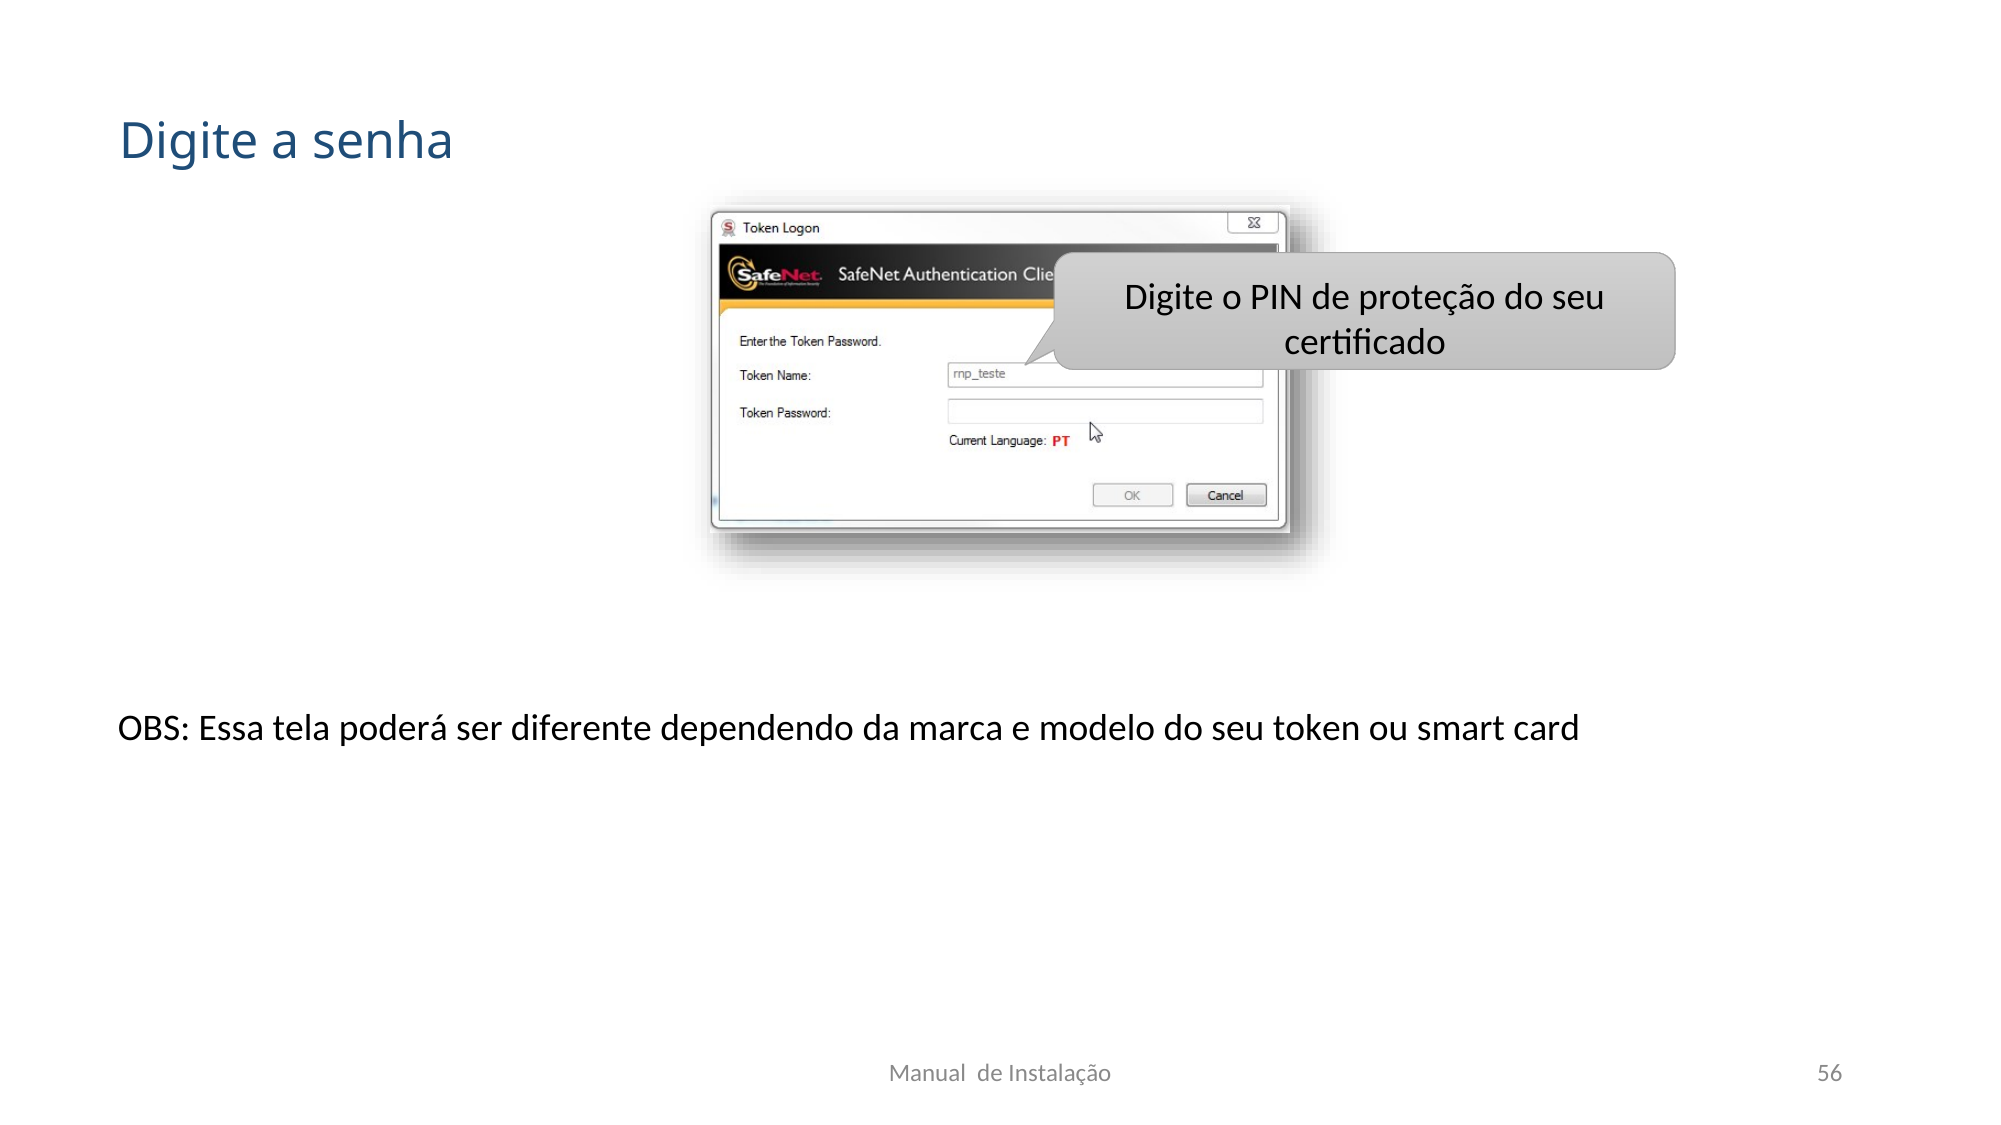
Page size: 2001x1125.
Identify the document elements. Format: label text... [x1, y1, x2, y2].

subtitle Digite a senha [119, 106, 1842, 174]
text OBS: Essa tela poderá ser diferente dependendo da marca e modelo do seu token ou smart card [118, 704, 1842, 749]
picture [678, 173, 1676, 598]
picture [1662, 355, 1676, 370]
picture [1029, 254, 1674, 368]
